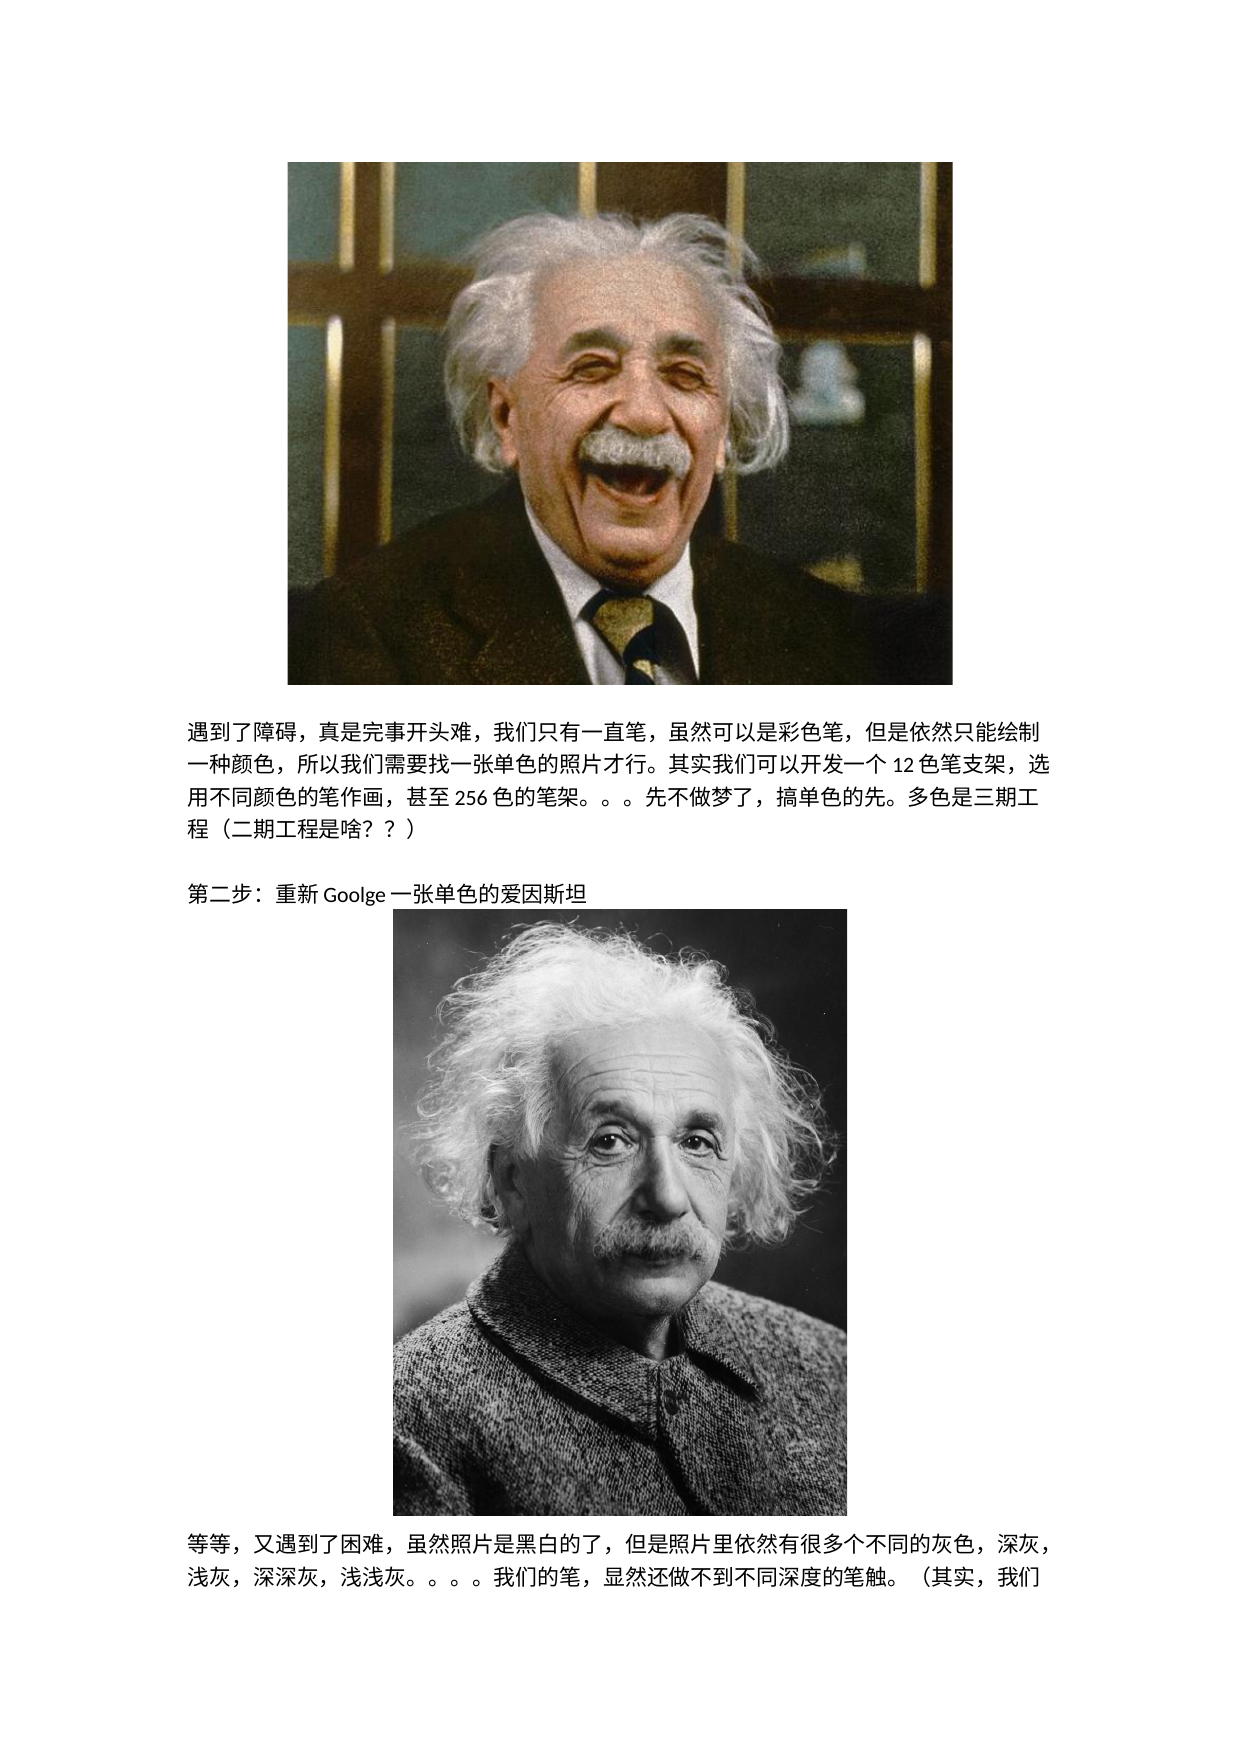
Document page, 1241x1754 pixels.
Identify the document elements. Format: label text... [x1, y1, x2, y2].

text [187, 1527, 1053, 1592]
picture [287, 162, 953, 685]
text 第二步：重新Goolge一张单色的爱因斯坦 [187, 877, 1053, 909]
text 遇到了障碍，真是完事开头难，我们只有一直笔，虽然可以是彩色笔，但是依然只能绘制一种颜色，所以我们需要找一张单色的照片才行。其实我们可以开发一个12色笔支架，选用不同颜色的笔作画，甚至256色的笔架。。。先不做梦了，搞单色的先。多色是三期工程（二期工程是啥？？） [187, 714, 1053, 844]
picture [393, 909, 848, 1516]
